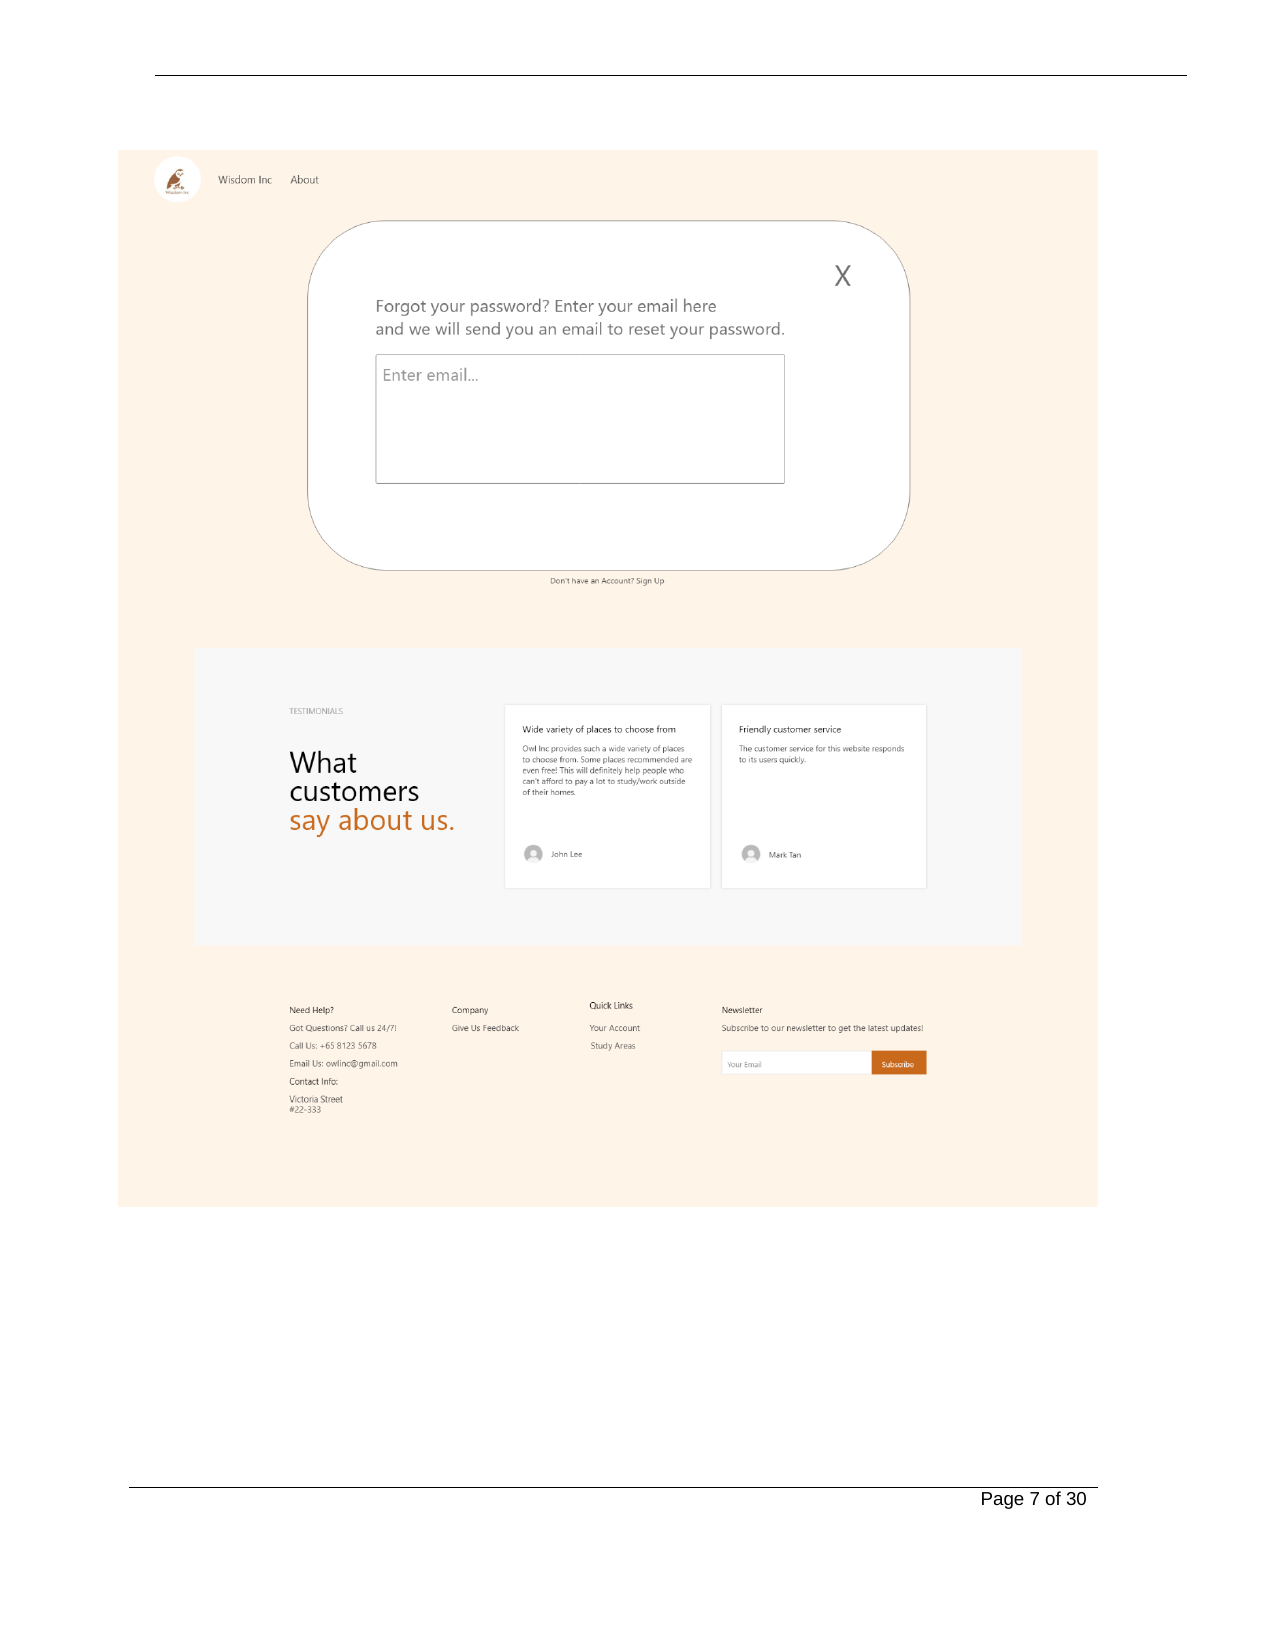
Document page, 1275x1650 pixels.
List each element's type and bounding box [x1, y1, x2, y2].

picture [118, 150, 1098, 1207]
